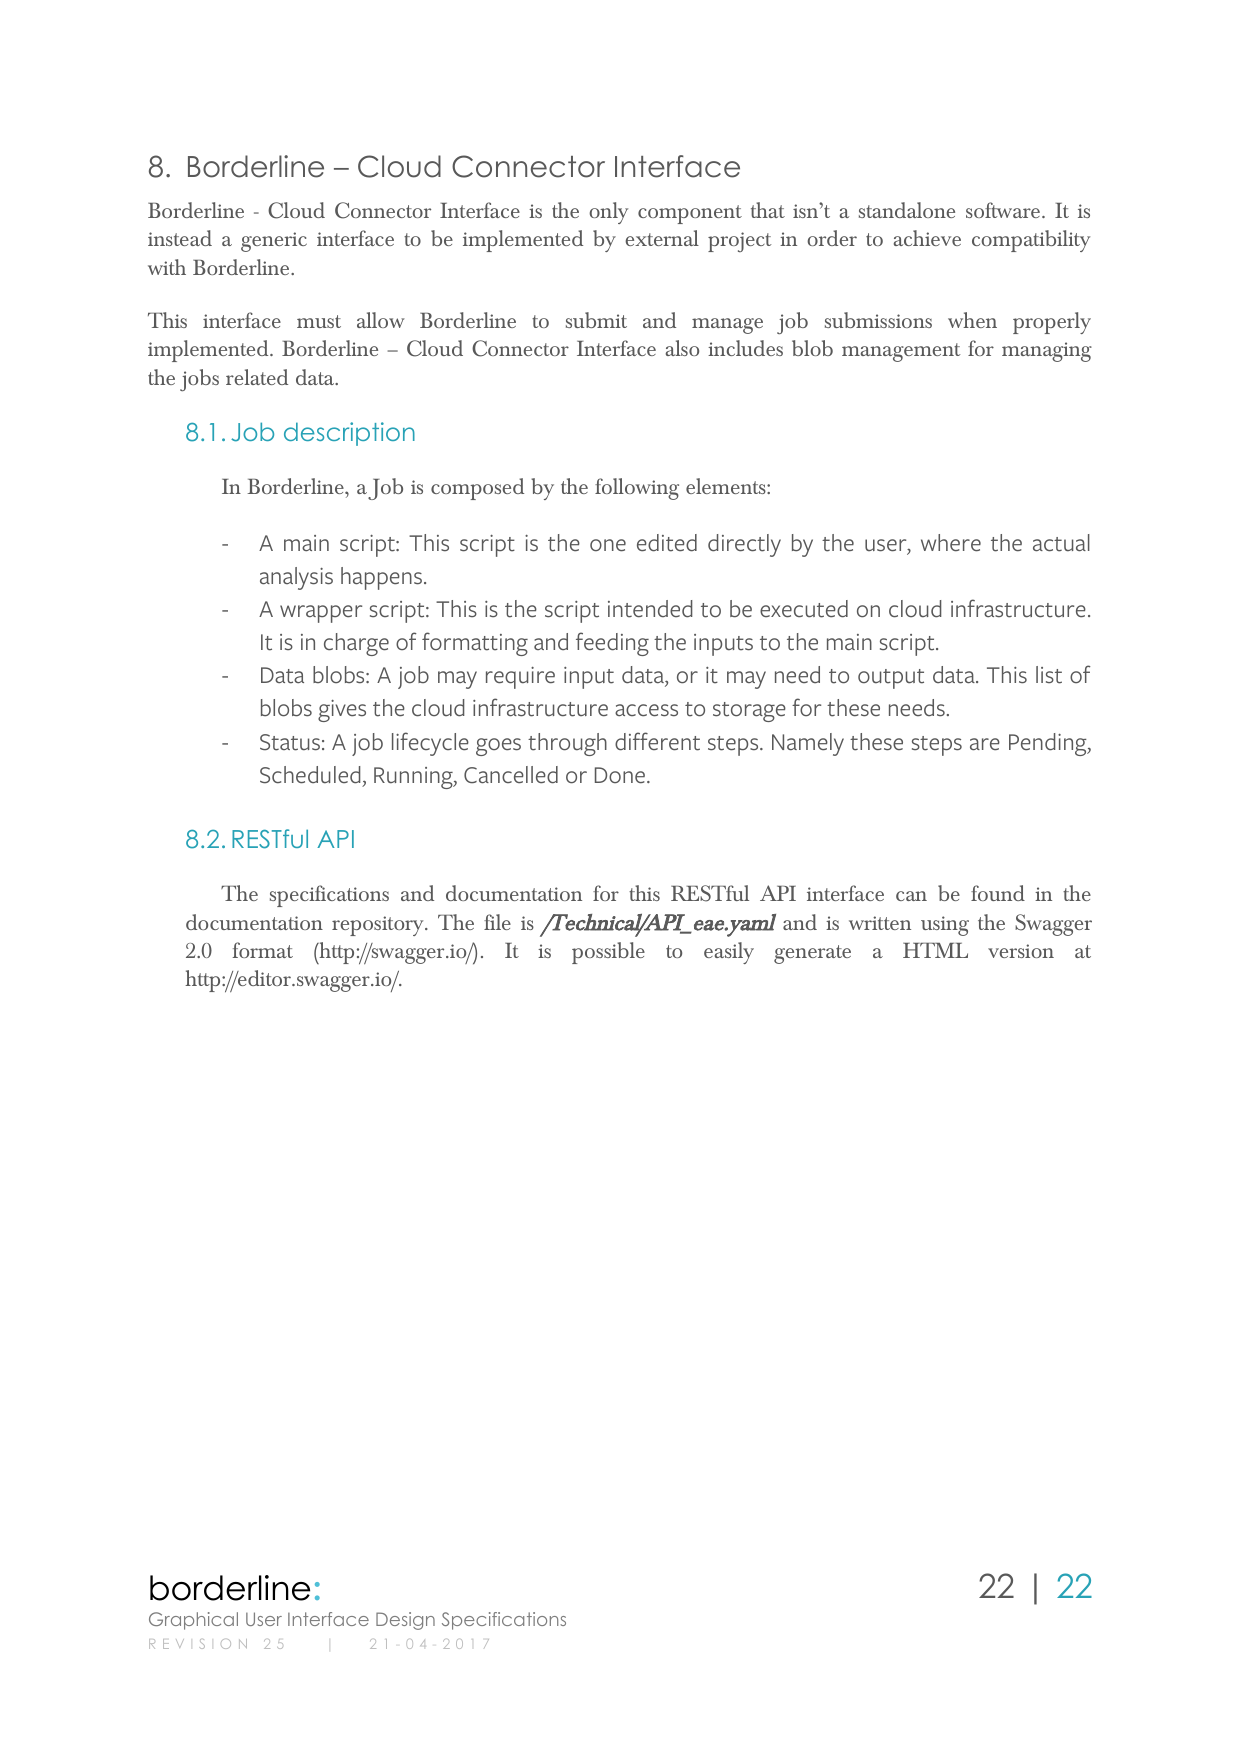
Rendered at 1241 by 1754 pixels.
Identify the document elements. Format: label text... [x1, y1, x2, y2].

list Status: A job lifecycle goes through different steps. Namely these steps are Pending, Scheduled, Running, Cancelled or Done. [221, 724, 1093, 791]
text The specifications and documentation for this RESTful API interface can be found in the documentation repository. The file is /Technical/API_eae.yaml and is written using the Swagger 2.0 format (http://swagger.io/). It is possible to easily generate a HTML version at http://editor.swagger.io/. [185, 879, 1093, 993]
subtitle Borderline – Cloud Connector Interface [148, 148, 1093, 183]
text This interface must allow Borderline to submit and manage job submissions when properly implemented. Borderline – Cloud Connector Interface also includes blob management for managing the jobs related data. [148, 306, 1093, 392]
list A main script: This script is the one edited directly by the user, where the actual analysis happens. [221, 526, 1093, 592]
list A wrapper script: This is the script intended to be executed on cloud infrastructure. It is in charge of formatting and feeding the inputs to the main script. [221, 592, 1093, 658]
text In Borderline, a Job is composed by the following elements: [221, 472, 1093, 501]
subtitle RESTful API [185, 824, 1093, 854]
list Data blobs: A job may require input data, or it may need to output data. This list of blobs gives the cloud infrastructure access to storage for these needs. [221, 658, 1093, 724]
subtitle Job description [185, 417, 1093, 447]
text Borderline - Cloud Connector Interface is the only component that isn’t a standalone software. It is instead a generic interface to be implemented by external project in order to achieve compatibility with Borderline. [148, 196, 1093, 281]
